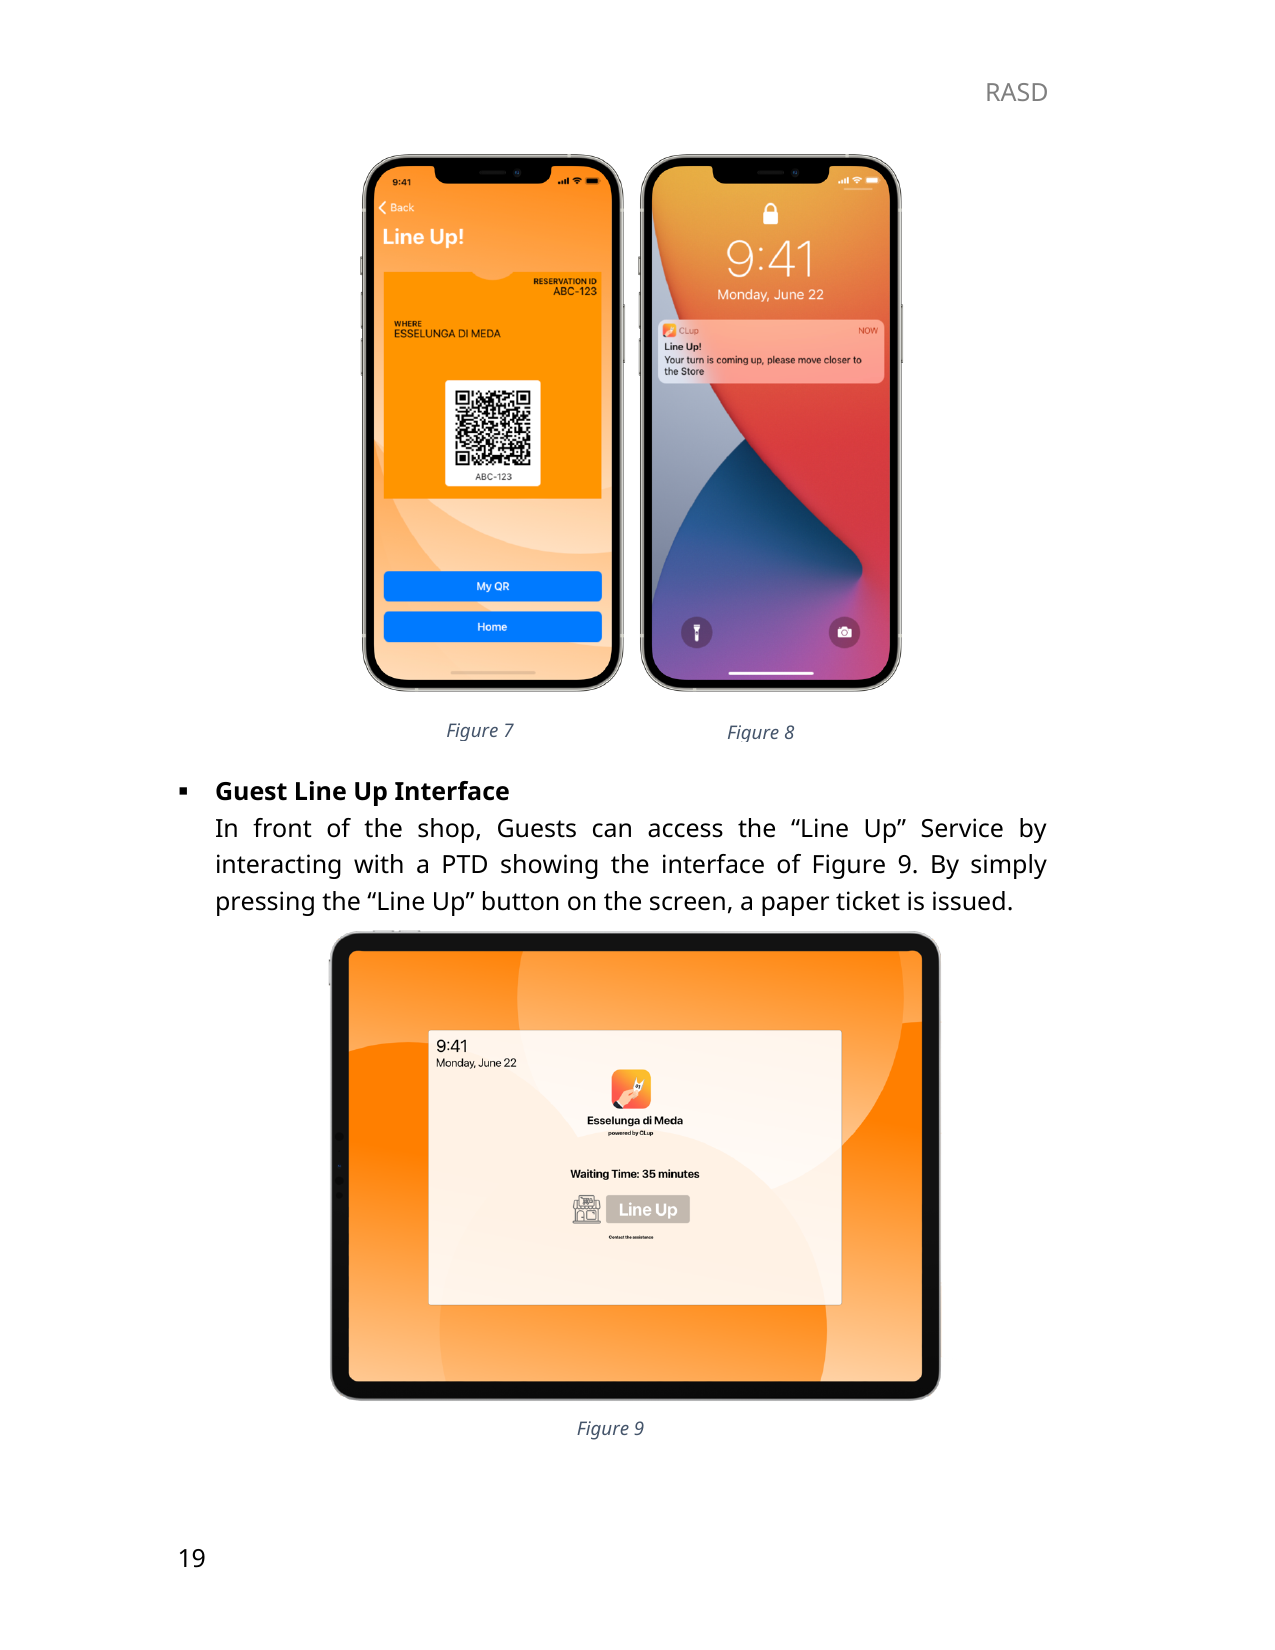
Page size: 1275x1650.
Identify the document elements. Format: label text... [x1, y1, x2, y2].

picture [353, 147, 910, 698]
list In front of the shop, Guests can access the “Line Up” Service by interacting with a PTD showing the interface of Figure 9. By simply pressing the “Line Up” button on the screen, a paper ticket is issued. [215, 810, 1048, 918]
picture [318, 920, 957, 1411]
list Guest Line Up Interface [177, 774, 1187, 808]
